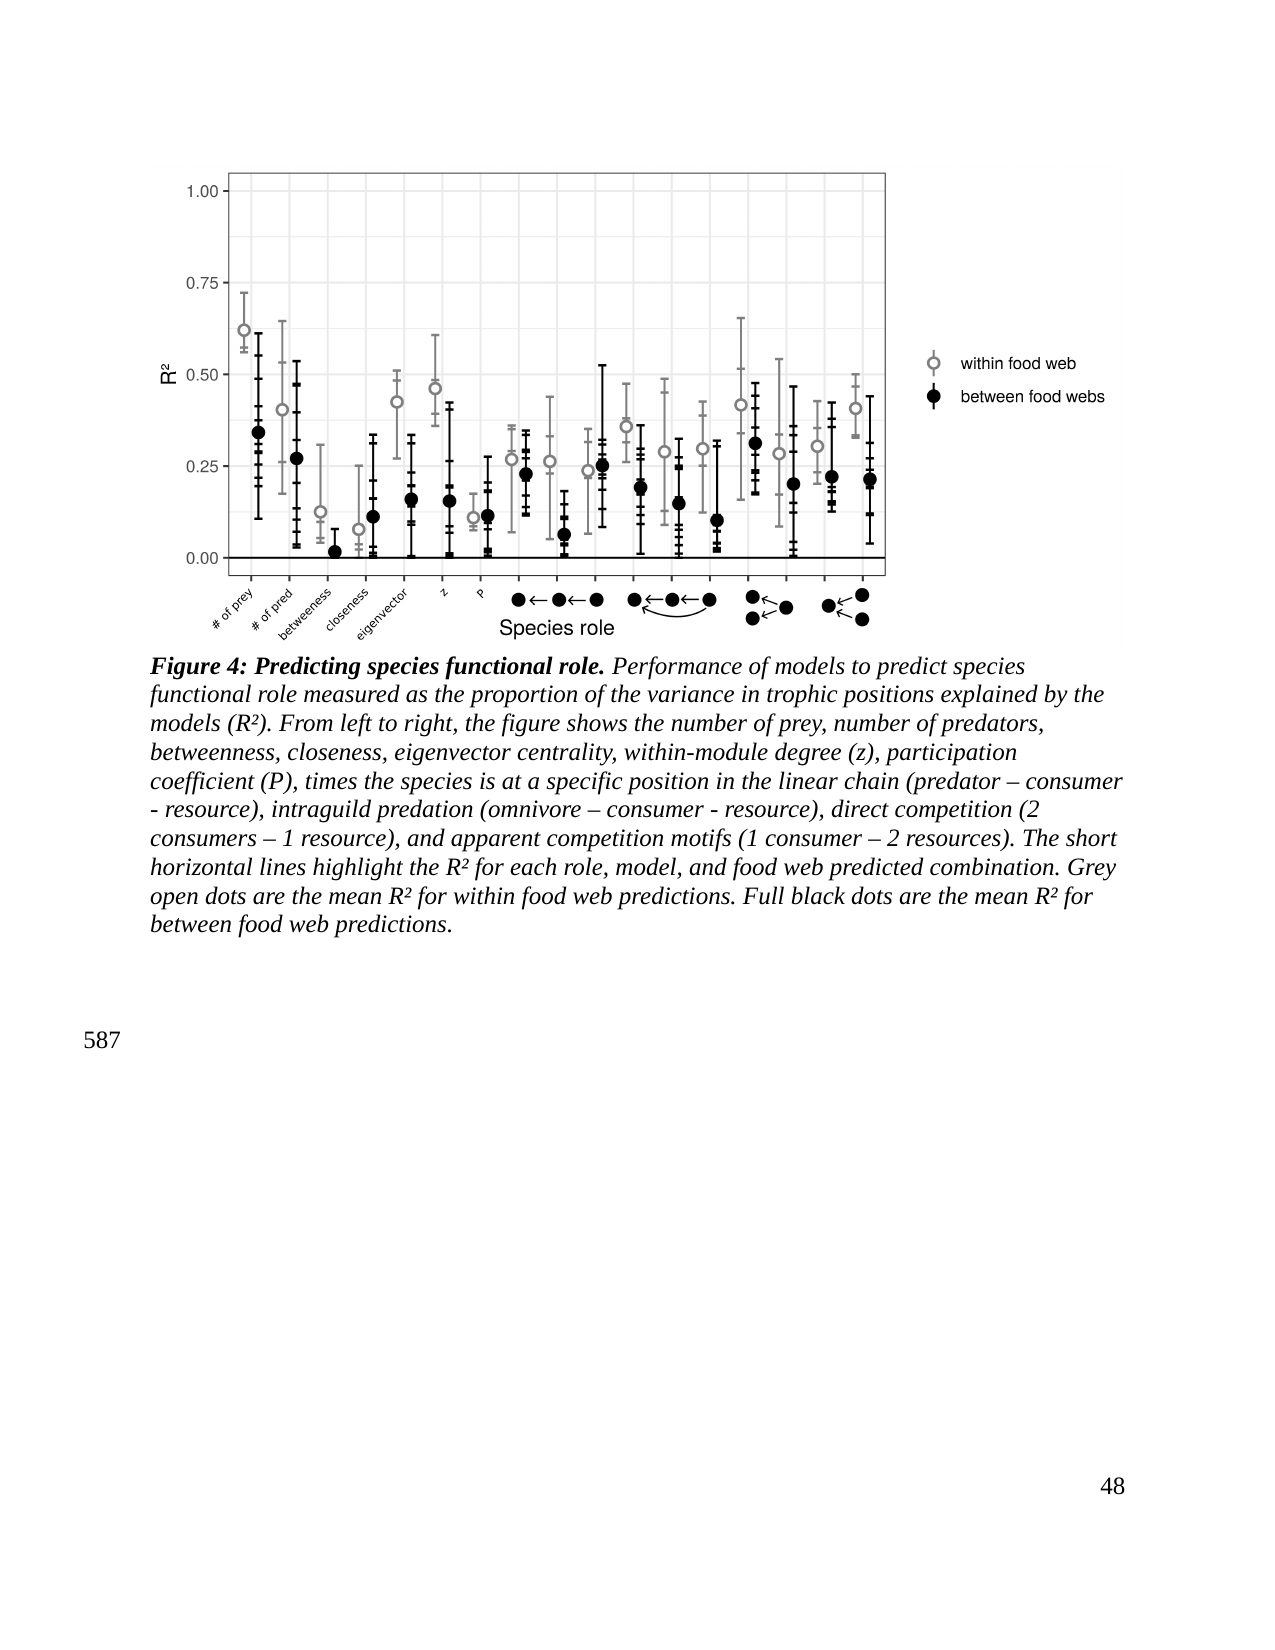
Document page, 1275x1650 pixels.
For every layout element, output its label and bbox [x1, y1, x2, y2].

picture [150, 162, 1125, 651]
